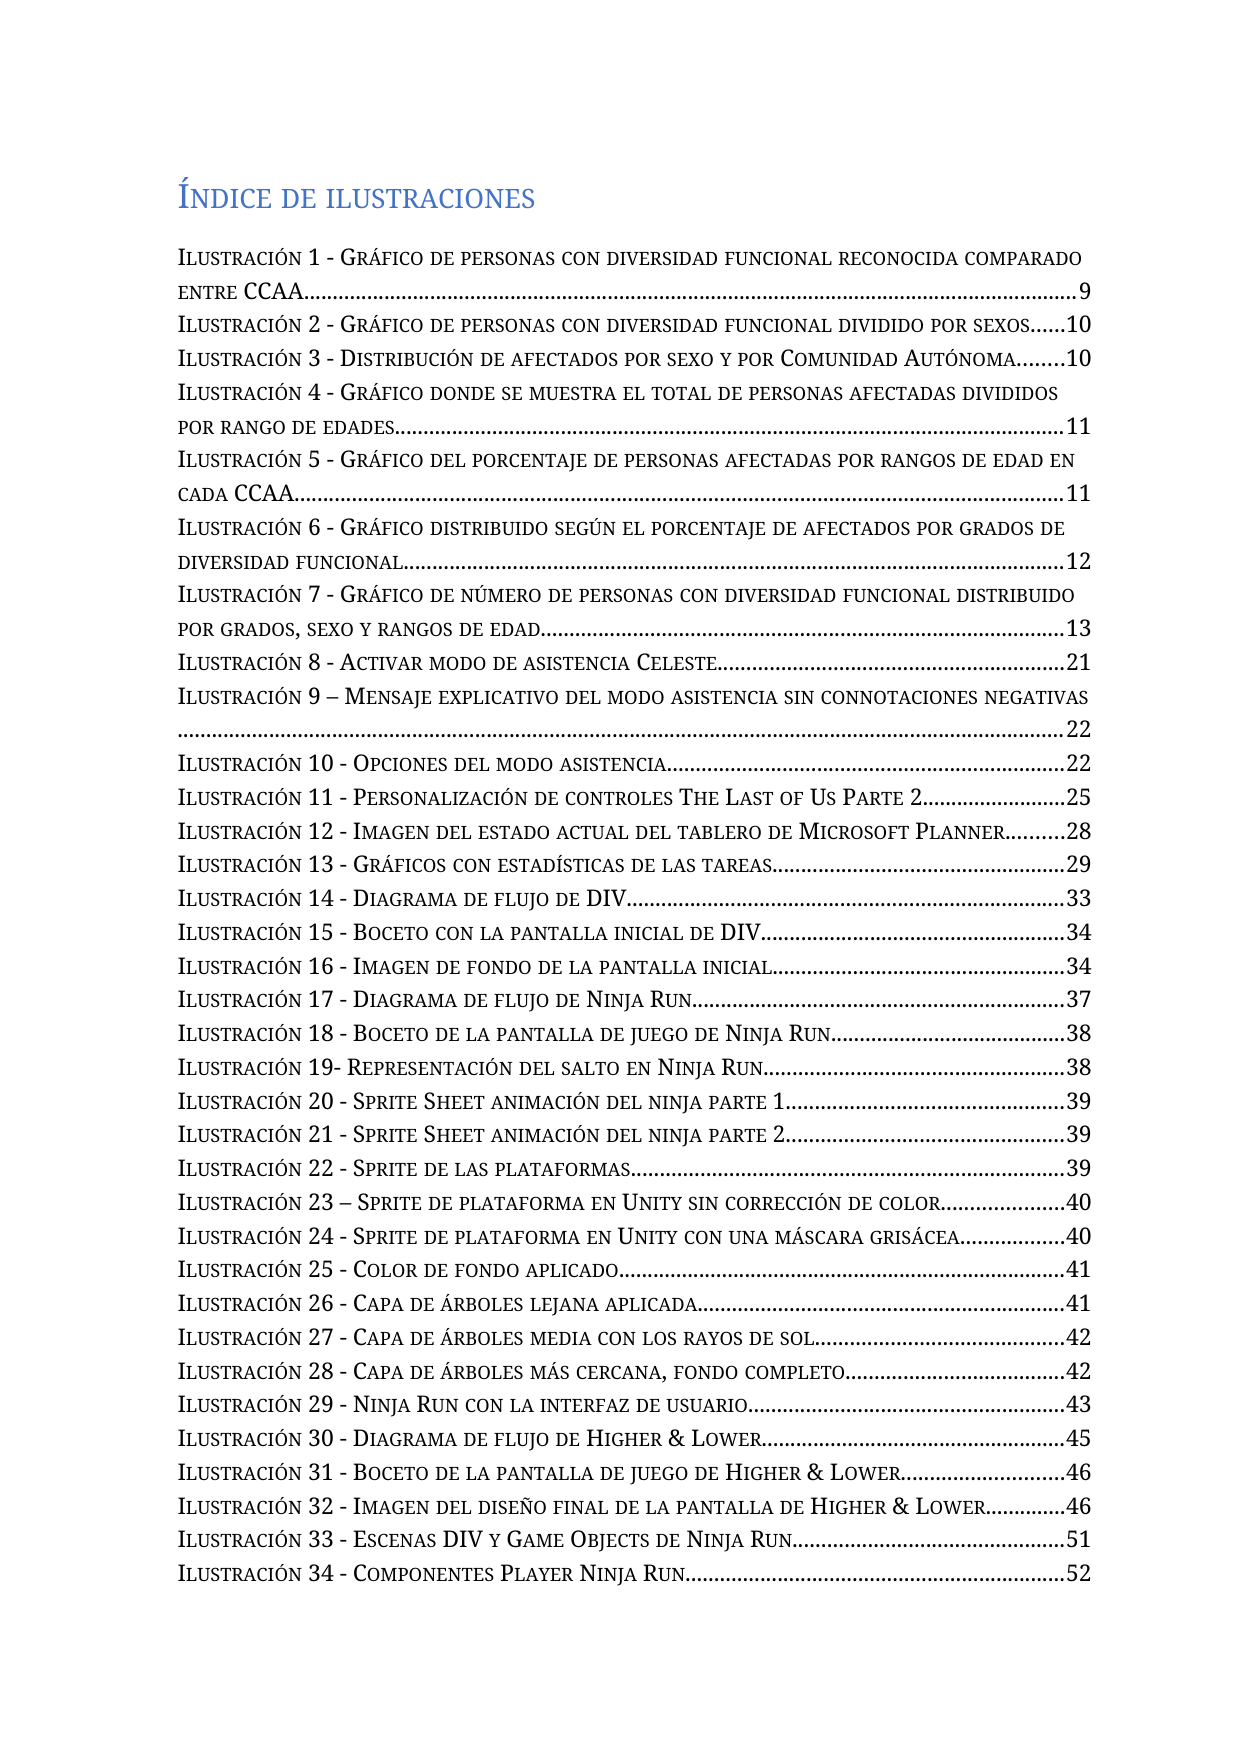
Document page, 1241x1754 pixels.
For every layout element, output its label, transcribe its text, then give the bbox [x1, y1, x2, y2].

text Ilustración 34 - Componentes Player Ninja Run 52 [177, 1557, 1092, 1588]
text Ilustración 9 – Mensaje explicativo del modo asistencia sin connotaciones negativas 22 [177, 679, 1092, 744]
text Índice de ilustraciones [177, 173, 1092, 218]
text Ilustración 20 - Sprite Sheet animación del ninja parte 1 39 [177, 1084, 1092, 1116]
text Ilustración 25 - Color de fondo aplicado 41 [177, 1253, 1092, 1284]
text Ilustración 7 - Gráfico de número de personas con diversidad funcional distribuido por grados, sexo y rangos de edad 13 [177, 578, 1092, 643]
text Ilustración 28 - Capa de árboles más cercana, fondo completo 42 [177, 1354, 1092, 1386]
text Ilustración 22 - Sprite de las plataformas 39 [177, 1152, 1092, 1183]
text Ilustración 12 - Imagen del estado actual del tablero de Microsoft Planner. 28 [177, 814, 1092, 846]
text Ilustración 31 - Boceto de la pantalla de juego de Higher & Lower 46 [177, 1456, 1092, 1487]
text Ilustración 14 - Diagrama de flujo de DIV 33 [177, 882, 1092, 913]
text Ilustración 32 - Imagen del diseño final de la pantalla de Higher & Lower 46 [177, 1489, 1092, 1521]
text Ilustración 21 - Sprite Sheet animación del ninja parte 2 39 [177, 1118, 1092, 1149]
text Ilustración 23 – Sprite de plataforma en Unity sin corrección de color 40 [177, 1186, 1092, 1217]
text Ilustración 30 - Diagrama de flujo de Higher & Lower 45 [177, 1422, 1092, 1453]
text Ilustración 13 - Gráficos con estadísticas de las tareas 29 [177, 848, 1092, 879]
text Ilustración 33 - Escenas DIV y Game Objects de Ninja Run 51 [177, 1523, 1092, 1554]
text Ilustración 1 - Gráfico de personas con diversidad funcional reconocida comparado entre CCAA. 9 [177, 241, 1092, 306]
text Ilustración 27 - Capa de árboles media con los rayos de sol 42 [177, 1321, 1092, 1352]
text Ilustración 5 - Gráfico del porcentaje de personas afectadas por rangos de edad en cada CCAA 11 [177, 443, 1092, 508]
text Ilustración 16 - Imagen de fondo de la pantalla inicial 34 [177, 949, 1092, 981]
text Ilustración 4 - Gráfico donde se muestra el total de personas afectadas divididos por rango de edades 11 [177, 376, 1092, 441]
text Ilustración 2 - Gráfico de personas con diversidad funcional dividido por sexos 10 [177, 308, 1092, 339]
text Ilustración 29 - Ninja Run con la interfaz de usuario 43 [177, 1388, 1092, 1419]
text Ilustración 24 - Sprite de plataforma en Unity con una máscara grisácea 40 [177, 1219, 1092, 1251]
text Ilustración 26 - Capa de árboles lejana aplicada 41 [177, 1287, 1092, 1318]
text Ilustración 3 - Distribución de afectados por sexo y por Comunidad Autónoma 10 [177, 342, 1092, 373]
text Ilustración 10 - Opciones del modo asistencia 22 [177, 747, 1092, 778]
text Ilustración 11 - Personalización de controles The Last of Us Parte 2 25 [177, 781, 1092, 812]
text Ilustración 19- Representación del salto en Ninja Run 38 [177, 1051, 1092, 1082]
text Ilustración 8 - Activar modo de asistencia Celeste 21 [177, 646, 1092, 677]
text Ilustración 18 - Boceto de la pantalla de juego de Ninja Run 38 [177, 1017, 1092, 1048]
text Ilustración 17 - Diagrama de flujo de Ninja Run 37 [177, 983, 1092, 1014]
text Ilustración 15 - Boceto con la pantalla inicial de DIV 34 [177, 916, 1092, 947]
text Ilustración 6 - Gráfico distribuido según el porcentaje de afectados por grados de diversidad funcional 12 [177, 511, 1092, 576]
